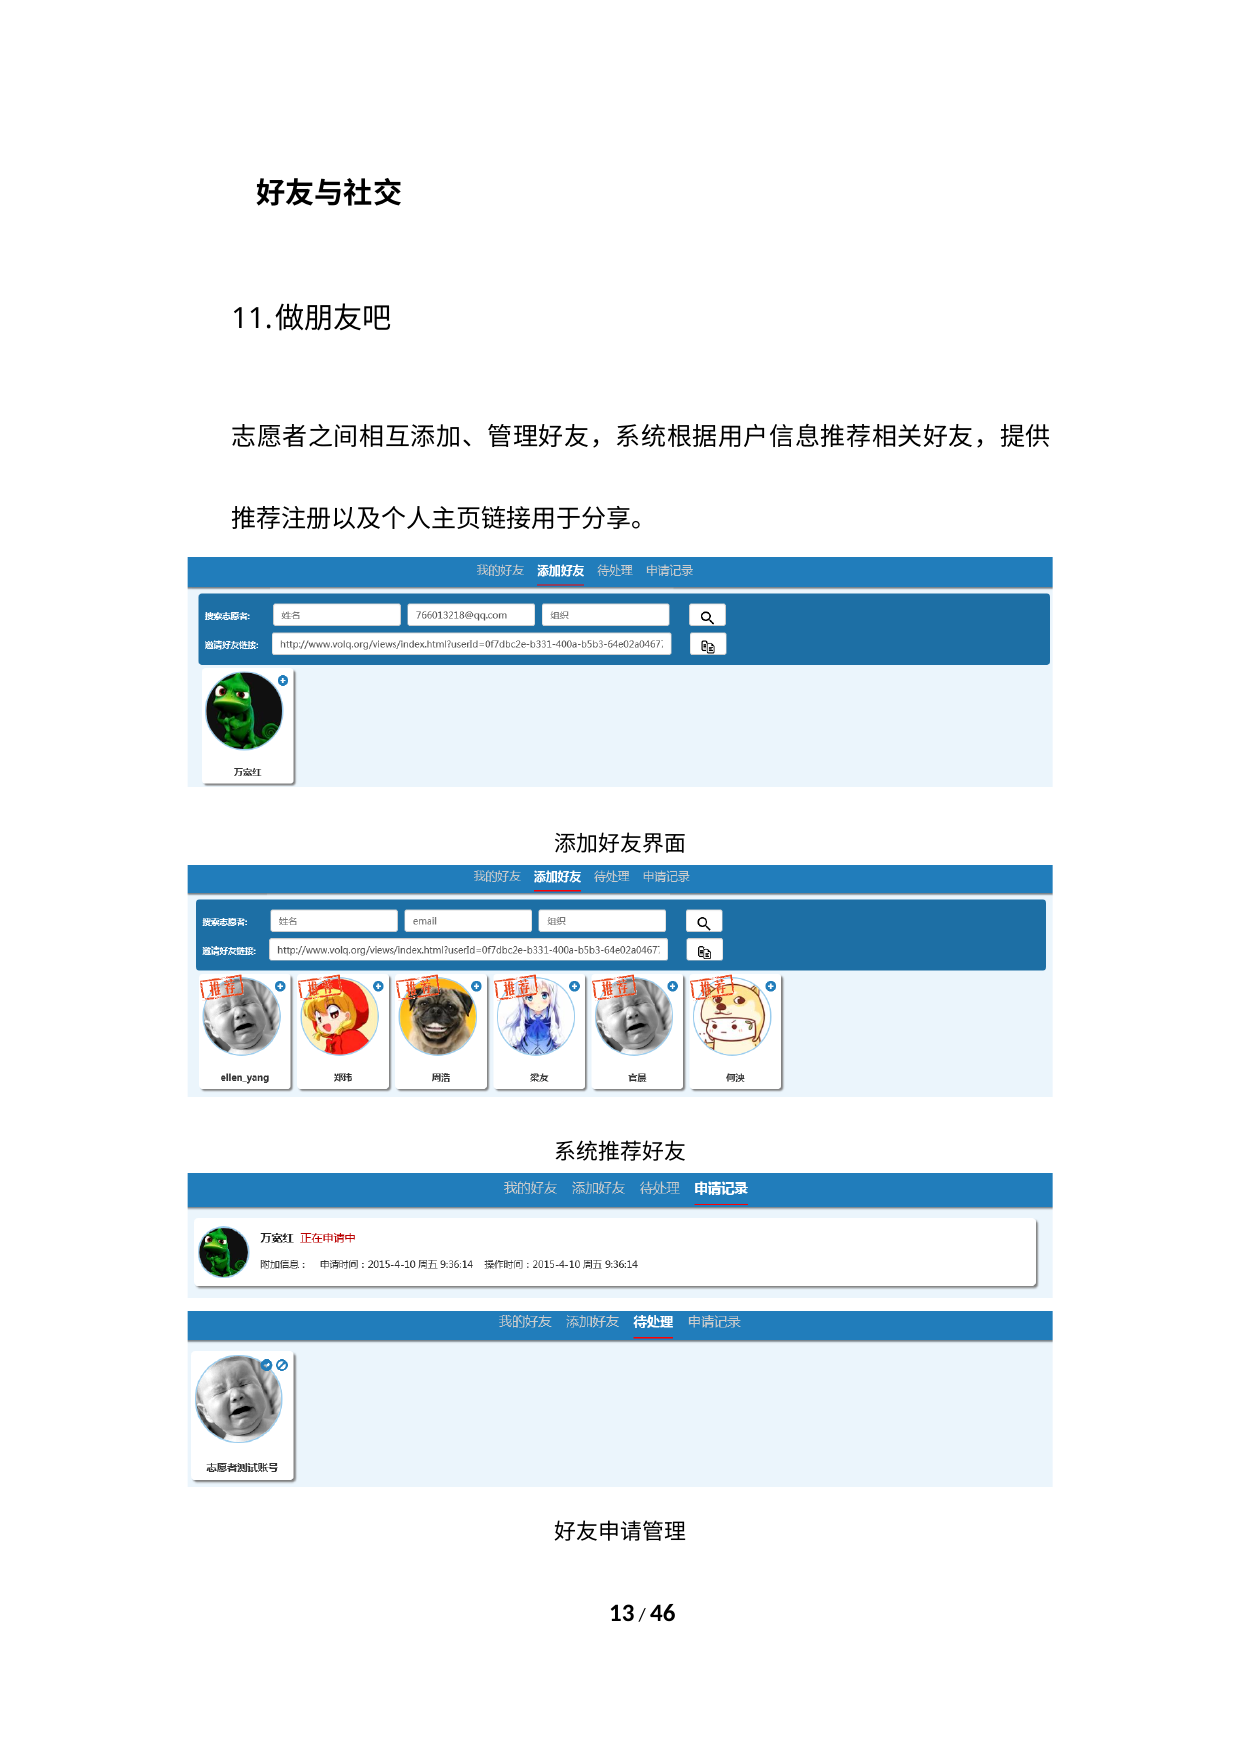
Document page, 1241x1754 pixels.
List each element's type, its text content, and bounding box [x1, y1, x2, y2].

picture [187, 1311, 1053, 1487]
text 好友申请管理 [187, 1514, 1053, 1546]
list 志愿者之间相互添加、管理好友，系统根据用户信息推荐相关好友，提供推荐注册以及个人主页链接用于分享。 [231, 402, 1053, 549]
picture [187, 1173, 1053, 1298]
picture [187, 557, 1053, 787]
text 系统推荐好友 [187, 1133, 1053, 1166]
picture [187, 865, 1053, 1097]
subtitle 做朋友吧 [231, 283, 1053, 348]
subtitle 好友与社交 [212, 158, 1053, 223]
text 添加好友界面 [187, 825, 1053, 858]
